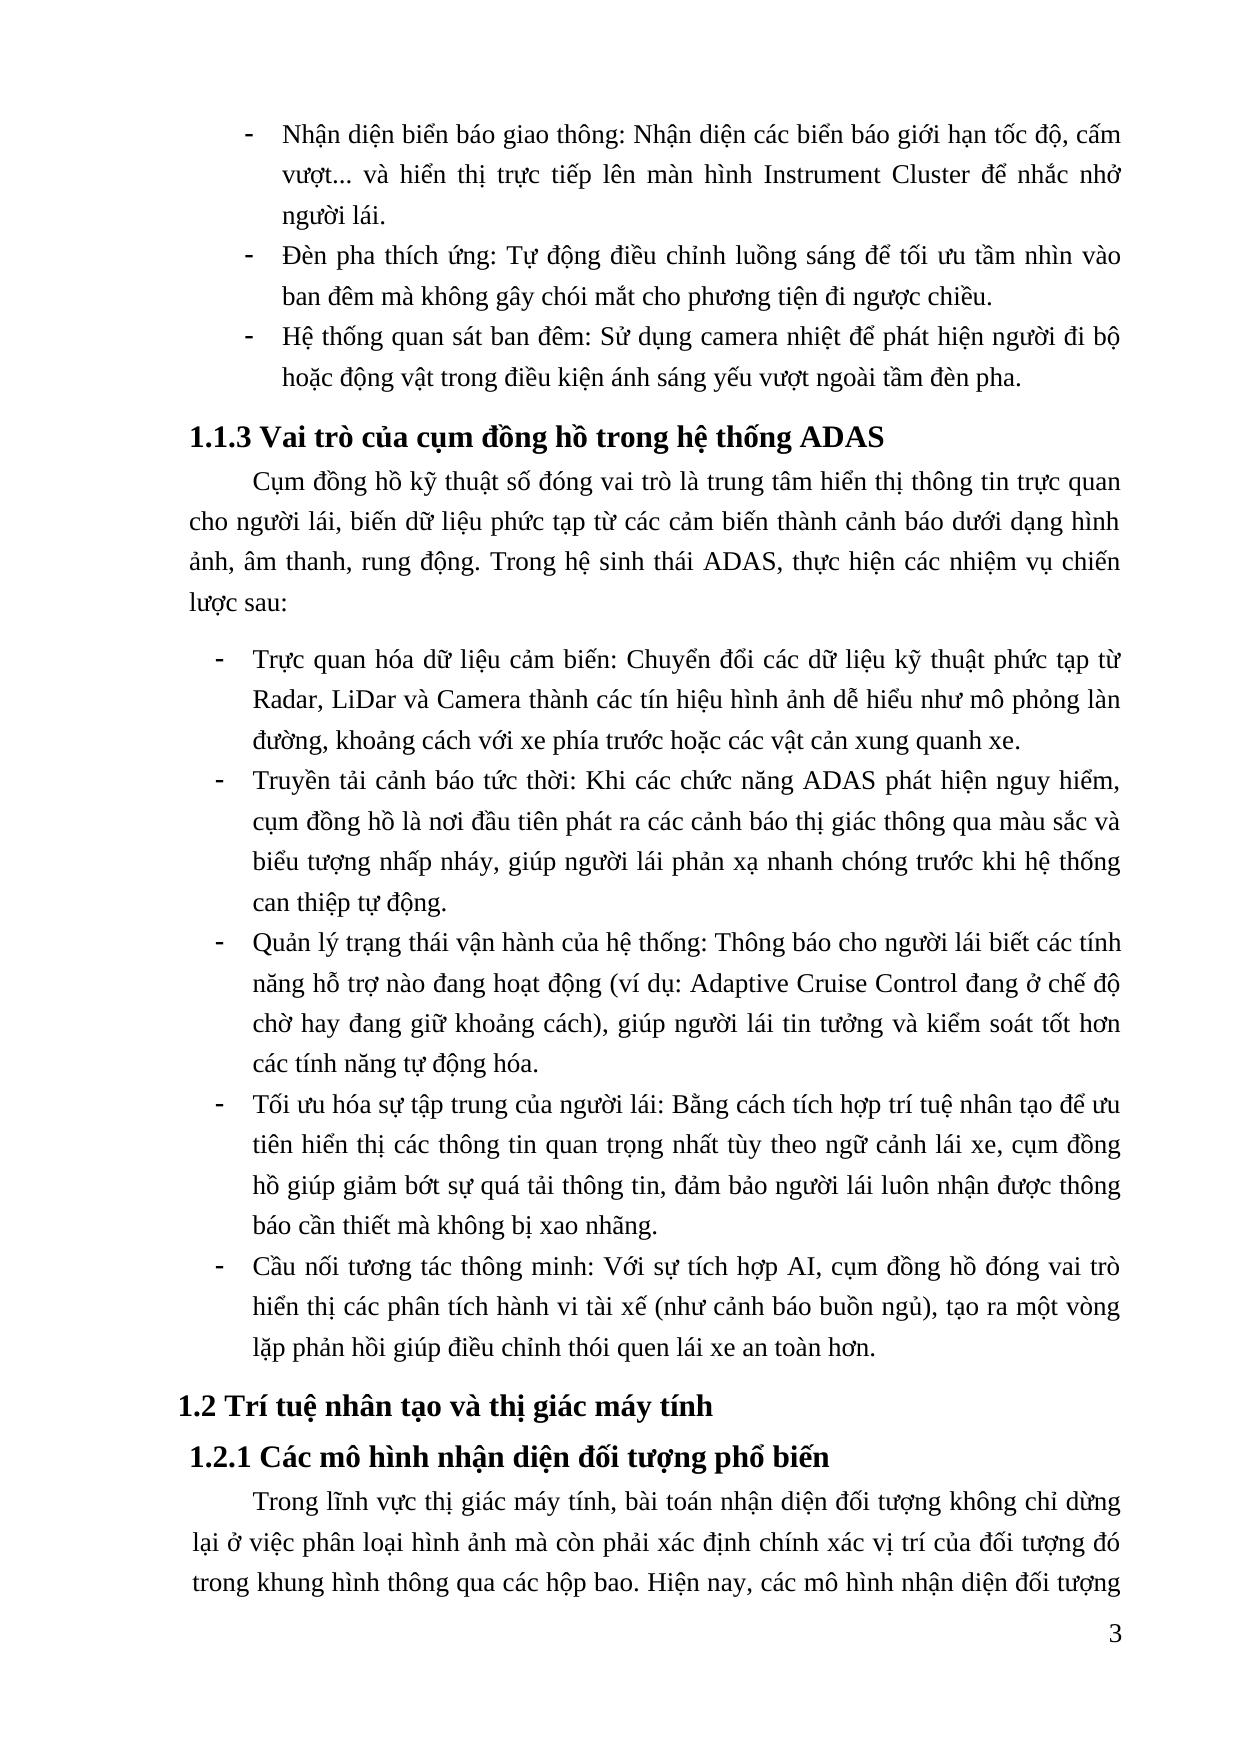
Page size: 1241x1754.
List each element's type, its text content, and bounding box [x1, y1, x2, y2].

list Trực quan hóa dữ liệu cảm biến: Chuyển đổi các dữ liệu kỹ thuật phức tạp từ Radar, LiDar và Camera thành các tín hiệu hình ảnh dễ hiểu như mô phỏng làn đường, khoảng cách với xe phía trước hoặc các vật cản xung quanh xe. [215, 643, 1122, 755]
list Tối ưu hóa sự tập trung của người lái: Bằng cách tích hợp trí tuệ nhân tạo để ưu tiên hiển thị các thông tin quan trọng nhất tùy theo ngữ cảnh lái xe, cụm đồng hồ giúp giảm bớt sự quá tải thông tin, đảm bảo người lái luôn nhận được thông báo cần thiết mà không bị xao nhãng. [215, 1088, 1122, 1240]
subtitle 1.2.1 Các mô hình nhận diện đối tượng phổ biến [189, 1438, 1122, 1474]
list Cầu nối tương tác thông minh: Với sự tích hợp AI, cụm đồng hồ đóng vai trò hiển thị các phân tích hành vi tài xế (như cảnh báo buồn ngủ), tạo ra một vòng lặp phản hồi giúp điều chỉnh thói quen lái xe an toàn hơn. [215, 1250, 1122, 1362]
list Quản lý trạng thái vận hành của hệ thống: Thông báo cho người lái biết các tính năng hỗ trợ nào đang hoạt động (ví dụ: Adaptive Cruise Control đang ở chế độ chờ hay đang giữ khoảng cách), giúp người lái tin tưởng và kiểm soát tốt hơn các tính năng tự động hóa. [215, 926, 1122, 1079]
list Truyền tải cảnh báo tức thời: Khi các chức năng ADAS phát hiện nguy hiểm, cụm đồng hồ là nơi đầu tiên phát ra các cảnh báo thị giác thông qua màu sắc và biểu tượng nhấp nháy, giúp người lái phản xạ nhanh chóng trước khi hệ thống can thiệp tự động. [215, 764, 1122, 917]
text Cụm đồng hồ kỹ thuật số đóng vai trò là trung tâm hiển thị thông tin trực quan cho người lái, biến dữ liệu phức tạp từ các cảm biến thành cảnh báo dưới dạng hình ảnh, âm thanh, rung động. Trong hệ sinh thái ADAS, thực hiện các nhiệm vụ chiến lược sau: [189, 465, 1122, 617]
list Nhận diện biển báo giao thông: Nhận diện các biển báo giới hạn tốc độ, cấm vượt... và hiển thị trực tiếp lên màn hình Instrument Cluster để nhắc nhở người lái. [244, 118, 1122, 230]
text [192, 1485, 1122, 1597]
list Đèn pha thích ứng: Tự động điều chỉnh luồng sáng để tối ưu tầm nhìn vào ban đêm mà không gây chói mắt cho phương tiện đi ngược chiều. [244, 239, 1122, 311]
list Hệ thống quan sát ban đêm: Sử dụng camera nhiệt để phát hiện người đi bộ hoặc động vật trong điều kiện ánh sáng yếu vượt ngoài tầm đèn pha. [244, 320, 1122, 392]
subtitle 1.1.3 Vai trò của cụm đồng hồ trong hệ thống ADAS [189, 418, 1122, 454]
subtitle 1.2 Trí tuệ nhân tạo và thị giác máy tính [177, 1388, 1122, 1424]
